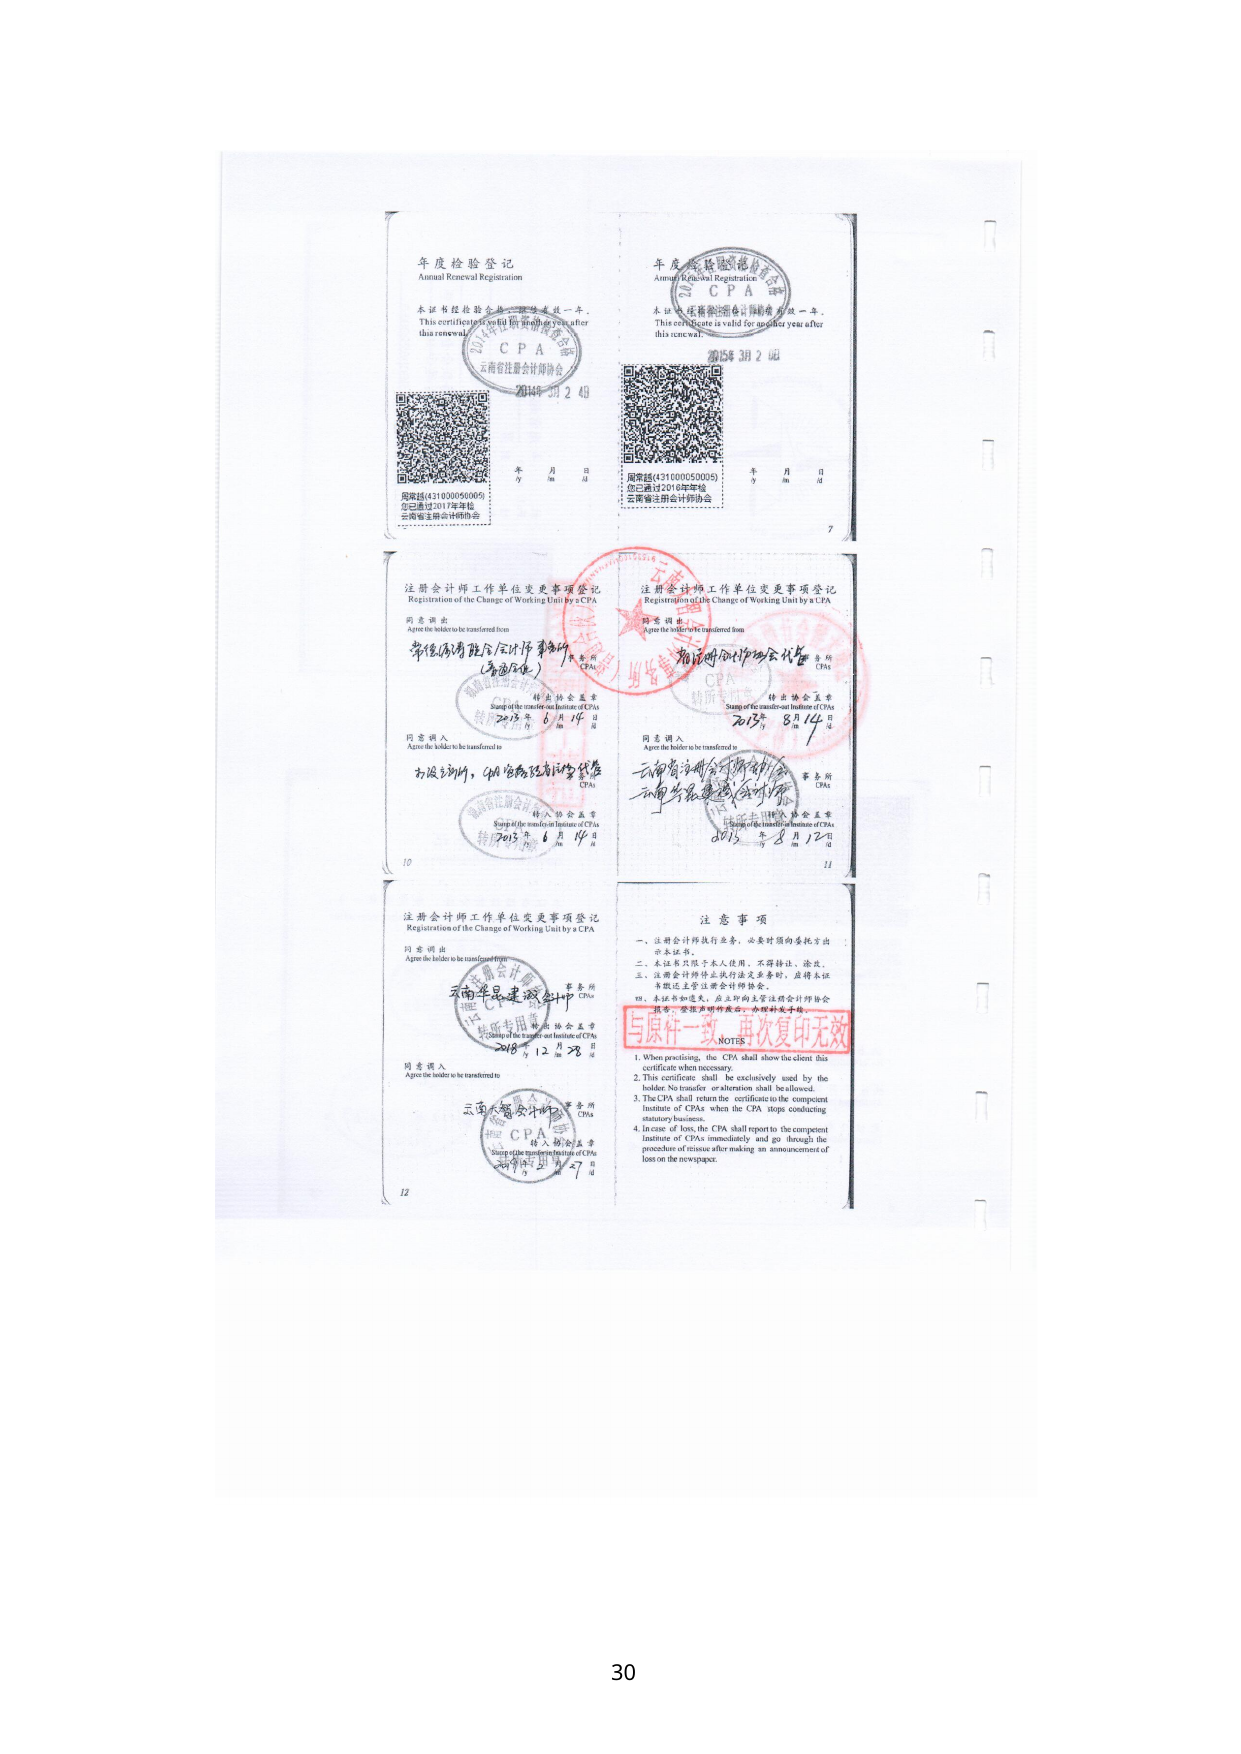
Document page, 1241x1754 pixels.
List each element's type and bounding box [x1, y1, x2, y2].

picture [215, 150, 1038, 1505]
